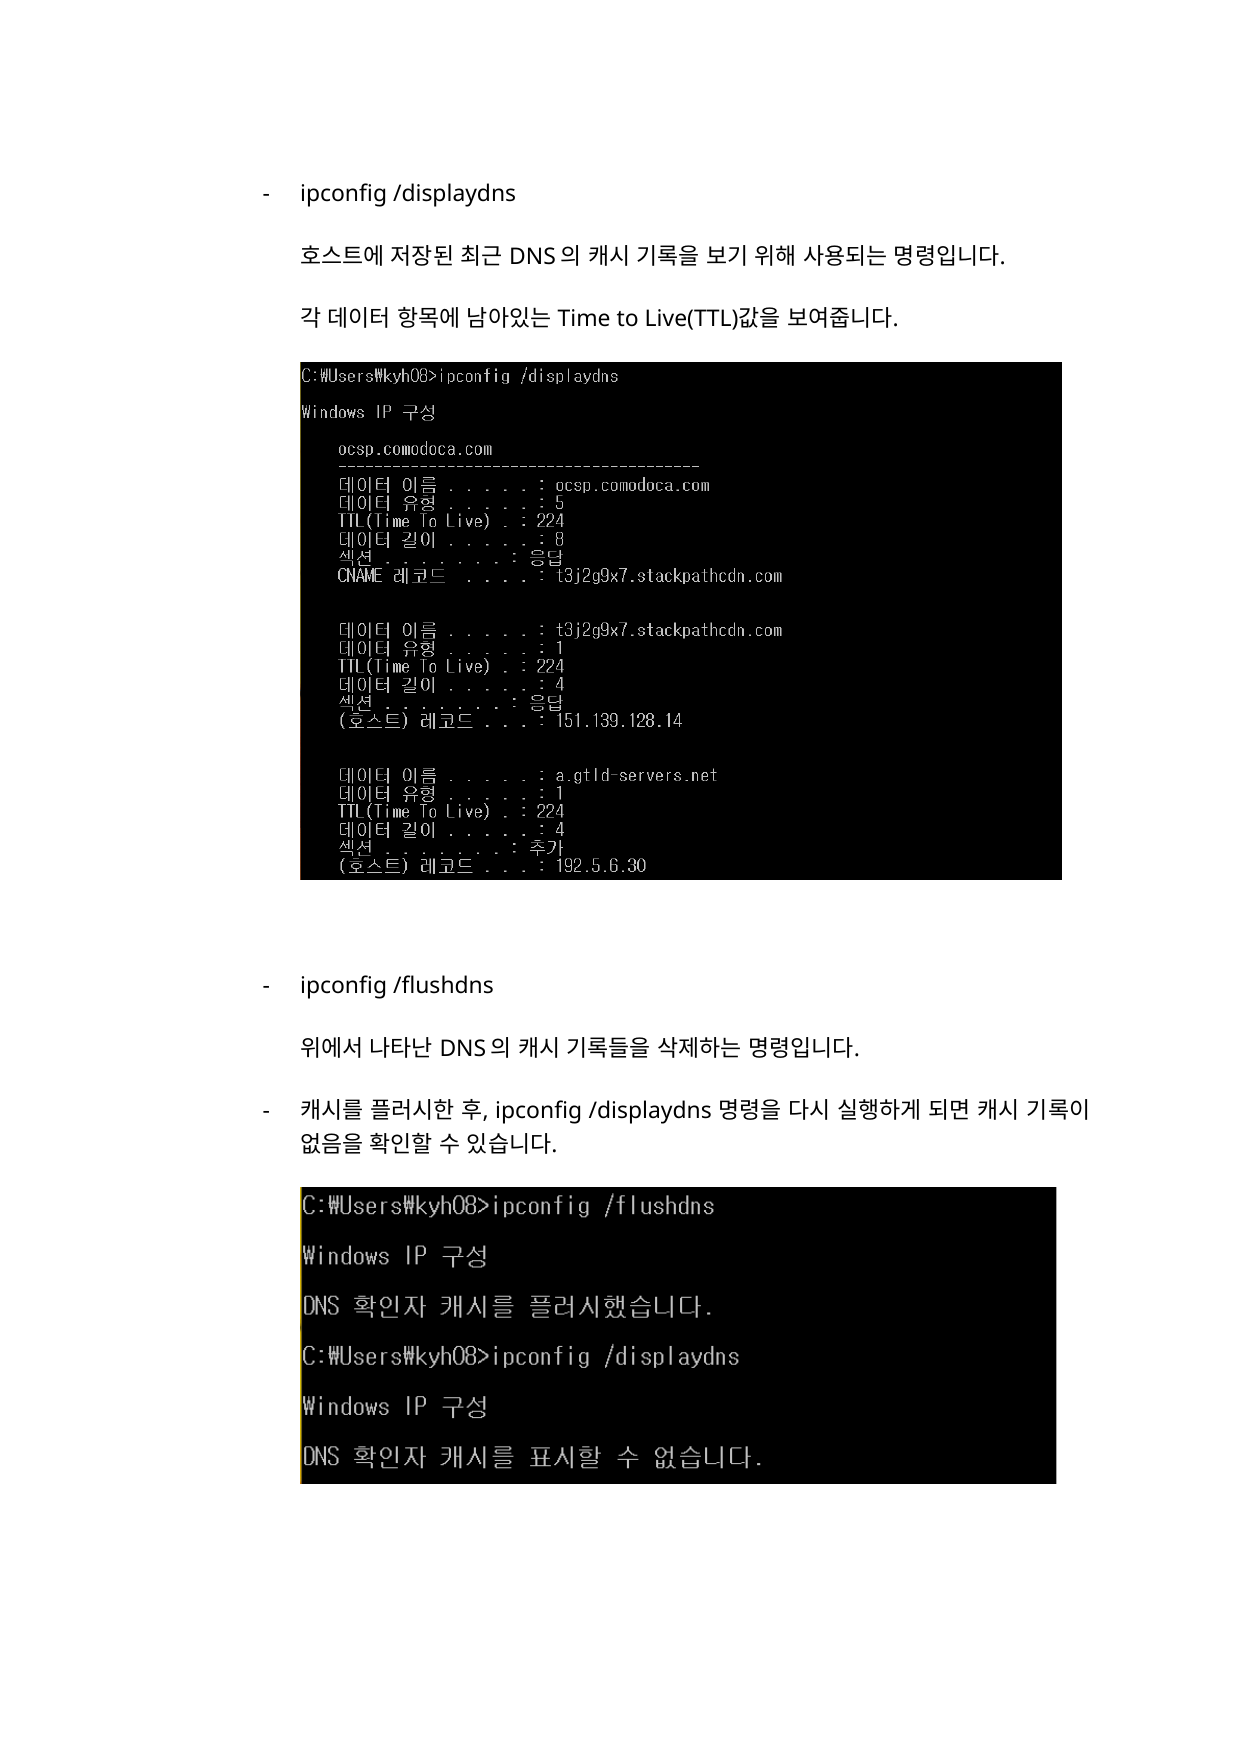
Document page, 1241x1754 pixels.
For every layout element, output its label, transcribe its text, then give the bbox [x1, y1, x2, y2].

list ipconfig /displaydns [262, 177, 1090, 208]
picture [300, 1187, 1057, 1484]
list 위에서 나타난 DNS의 캐시 기록들을 삭제하는 명령입니다. [300, 1029, 1090, 1063]
list 각 데이터 항목에 남아있는 Time to Live(TTL)값을 보여줍니다. [300, 300, 1090, 333]
list 호스트에 저장된 최근 DNS의 캐시 기록을 보기 위해 사용되는 명령입니다. [300, 238, 1090, 271]
list 캐시를 플러시한 후, ipconfig /displaydns 명령을 다시 실행하게 되면 캐시 기록이 없음을 확인할 수 있습니다. [262, 1092, 1090, 1159]
picture [300, 362, 1062, 880]
list ipconfig /flushdns [262, 969, 1090, 1000]
